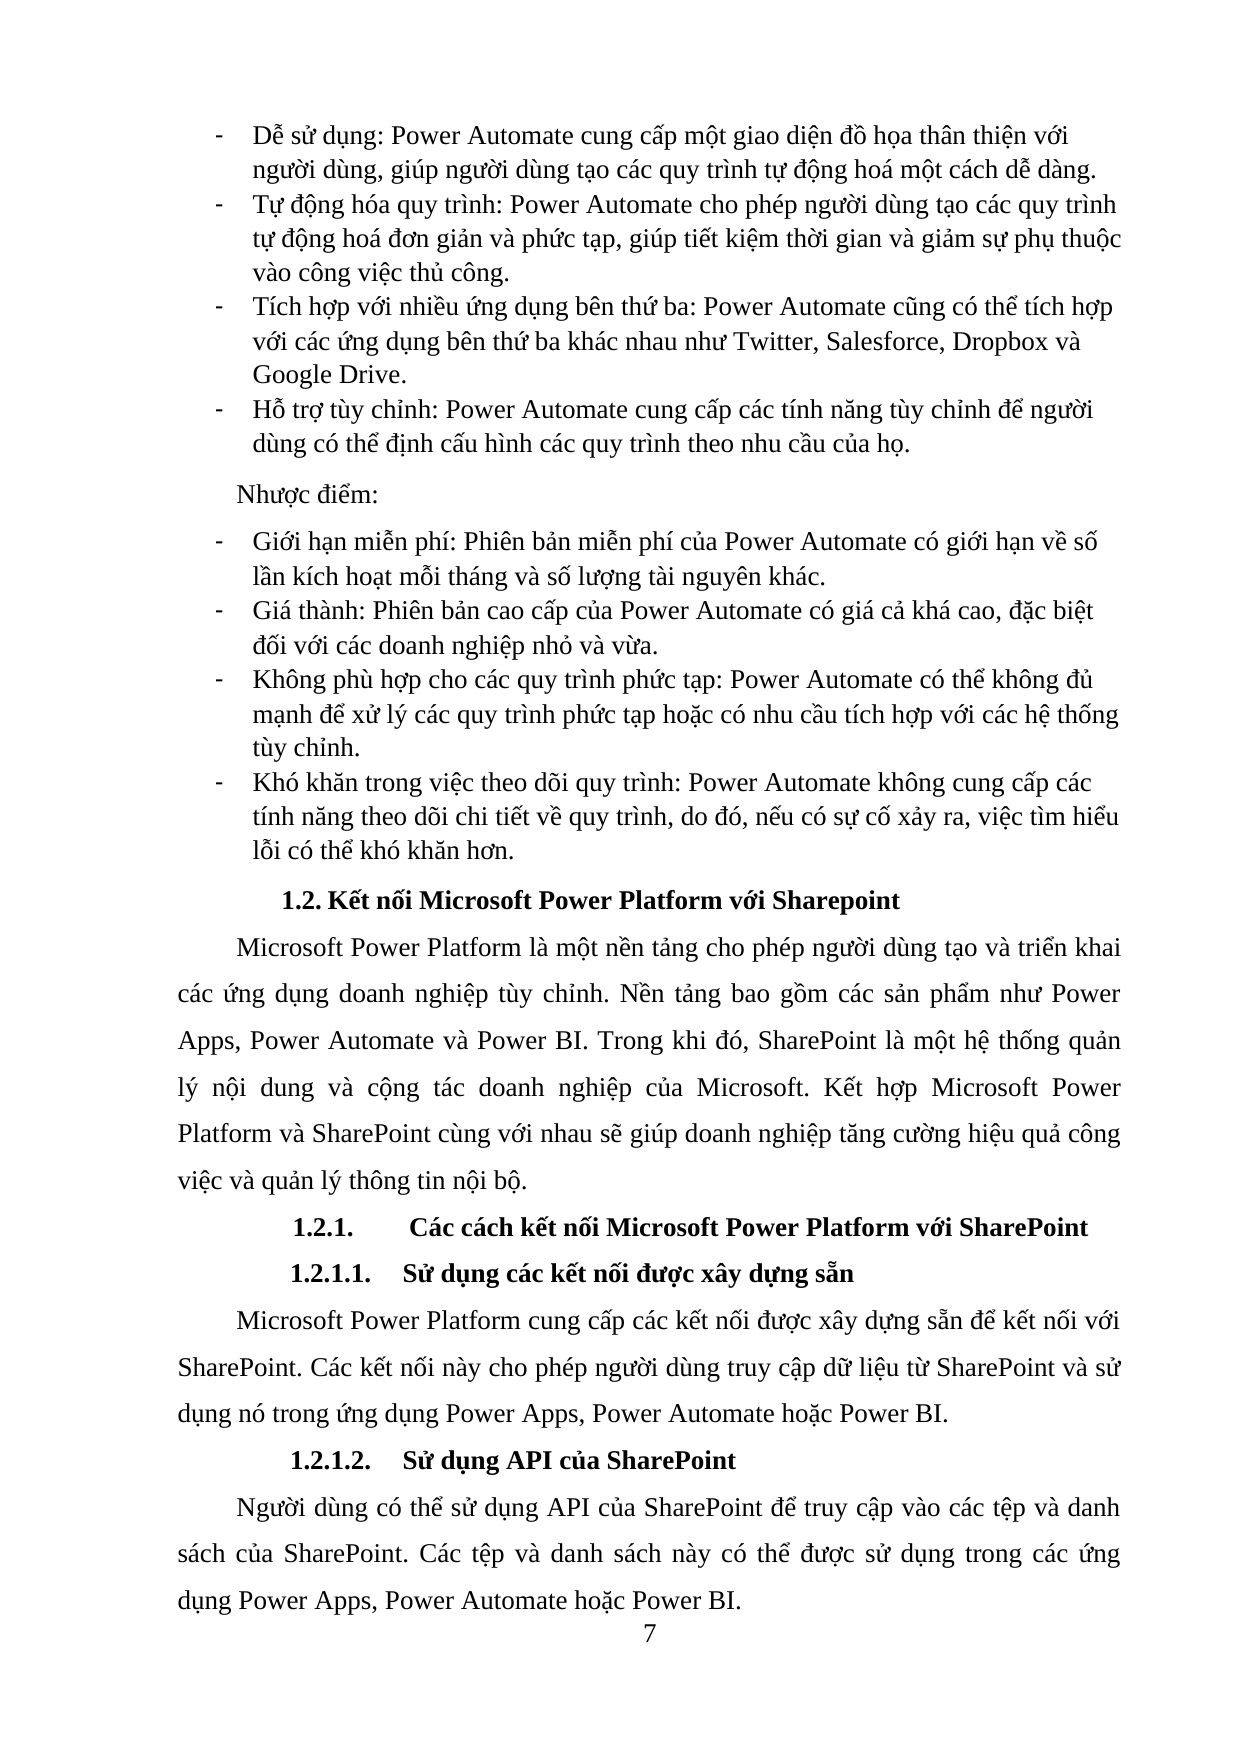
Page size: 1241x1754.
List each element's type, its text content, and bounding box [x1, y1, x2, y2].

list Khó khăn trong việc theo dõi quy trình: Power Automate không cung cấp các tính năng theo dõi chi tiết về quy trình, do đó, nếu có sự cố xảy ra, việc tìm hiểu lỗi có thể khó khăn hơn. [215, 765, 1122, 865]
list Giới hạn miễn phí: Phiên bản miễn phí của Power Automate có giới hạn về số lần kích hoạt mỗi tháng và số lượng tài nguyên khác. [215, 524, 1122, 591]
list Giá thành: Phiên bản cao cấp của Power Automate có giá cả khá cao, đặc biệt đối với các doanh nghiệp nhỏ và vừa. [215, 593, 1122, 660]
text Microsoft Power Platform là một nền tảng cho phép người dùng tạo và triển khai các ứng dụng doanh nghiệp tùy chỉnh. Nền tảng bao gồm các sản phẩm như Power Apps, Power Automate và Power BI. Trong khi đó, SharePoint là một hệ thống quản lý nội dung và cộng tác doanh nghiệp của Microsoft. Kết hợp Microsoft Power Platform và SharePoint cùng với nhau sẽ giúp doanh nghiệp tăng cường hiệu quả công việc và quản lý thông tin nội bộ. [177, 931, 1122, 1195]
list Tự động hóa quy trình: Power Automate cho phép người dùng tạo các quy trình tự động hoá đơn giản và phức tạp, giúp tiết kiệm thời gian và giảm sự phụ thuộc vào công việc thủ công. [215, 187, 1122, 287]
subtitle Các cách kết nối Microsoft Power Platform với SharePoint [233, 1211, 1122, 1242]
subtitle Sử dụng API của SharePoint [290, 1444, 1122, 1475]
list Tích hợp với nhiều ứng dụng bên thứ ba: Power Automate cũng có thể tích hợp với các ứng dụng bên thứ ba khác nhau như Twitter, Salesforce, Dropbox và Google Drive. [215, 289, 1122, 390]
text Microsoft Power Platform cung cấp các kết nối được xây dựng sẵn để kết nối với SharePoint. Các kết nối này cho phép người dùng truy cập dữ liệu từ SharePoint và sử dụng nó trong ứng dụng Power Apps, Power Automate hoặc Power BI. [177, 1304, 1122, 1428]
list Không phù hợp cho các quy trình phức tạp: Power Automate có thể không đủ mạnh để xử lý các quy trình phức tạp hoặc có nhu cầu tích hợp với các hệ thống tùy chỉnh. [215, 662, 1122, 762]
list Dễ sử dụng: Power Automate cung cấp một giao diện đồ họa thân thiện với người dùng, giúp người dùng tạo các quy trình tự động hoá một cách dễ dàng. [215, 118, 1122, 185]
list Hỗ trợ tùy chỉnh: Power Automate cung cấp các tính năng tùy chỉnh để người dùng có thể định cấu hình các quy trình theo nhu cầu của họ. [215, 392, 1122, 459]
text Người dùng có thể sử dụng API của SharePoint để truy cập vào các tệp và danh sách của SharePoint. Các tệp và danh sách này có thể được sử dụng trong các ứng dụng Power Apps, Power Automate hoặc Power BI. [177, 1491, 1122, 1615]
text Nhược điểm: [177, 478, 1122, 509]
subtitle Kết nối Microsoft Power Platform với Sharepoint [222, 884, 1122, 915]
subtitle Sử dụng các kết nối được xây dựng sẵn [290, 1257, 1122, 1288]
